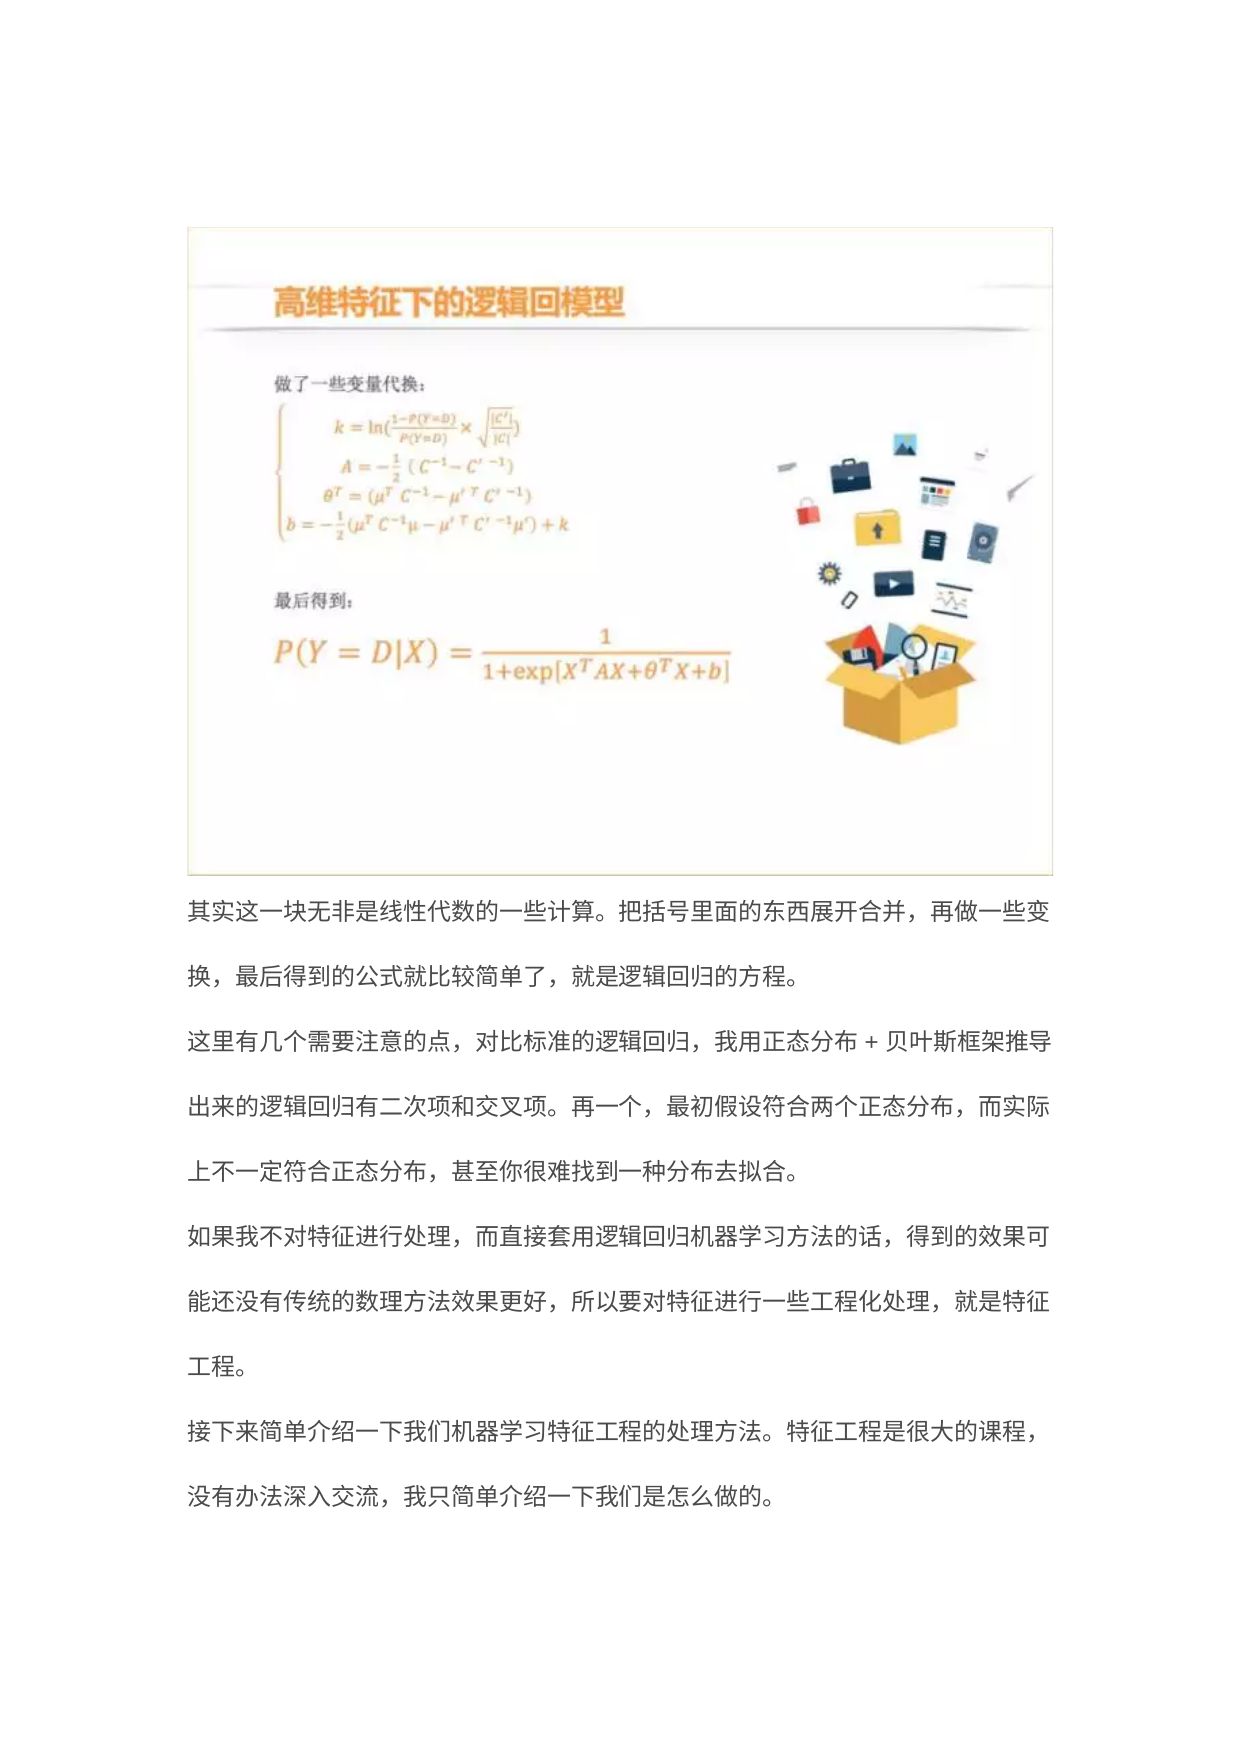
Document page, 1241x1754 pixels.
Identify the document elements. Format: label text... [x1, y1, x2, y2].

text 这里有几个需要注意的点，对比标准的逻辑回归，我用正态分布 + 贝叶斯框架推导出来的逻辑回归有二次项和交叉项。再一个，最初假设符合两个正态分布，而实际上不一定符合正态分布，甚至你很难找到一种分布去拟合。 [187, 1007, 1053, 1202]
text 其实这一块无非是线性代数的一些计算。把括号里面的东西展开合并，再做一些变换，最后得到的公式就比较简单了，就是逻辑回归的方程。 [187, 877, 1053, 1007]
text 接下来简单介绍一下我们机器学习特征工程的处理方法。特征工程是很大的课程，没有办法深入交流，我只简单介绍一下我们是怎么做的。 [187, 1397, 1053, 1527]
text 如果我不对特征进行处理，而直接套用逻辑回归机器学习方法的话，得到的效果可能还没有传统的数理方法效果更好，所以要对特征进行一些工程化处理，就是特征工程。 [187, 1202, 1053, 1397]
picture [187, 227, 1054, 876]
